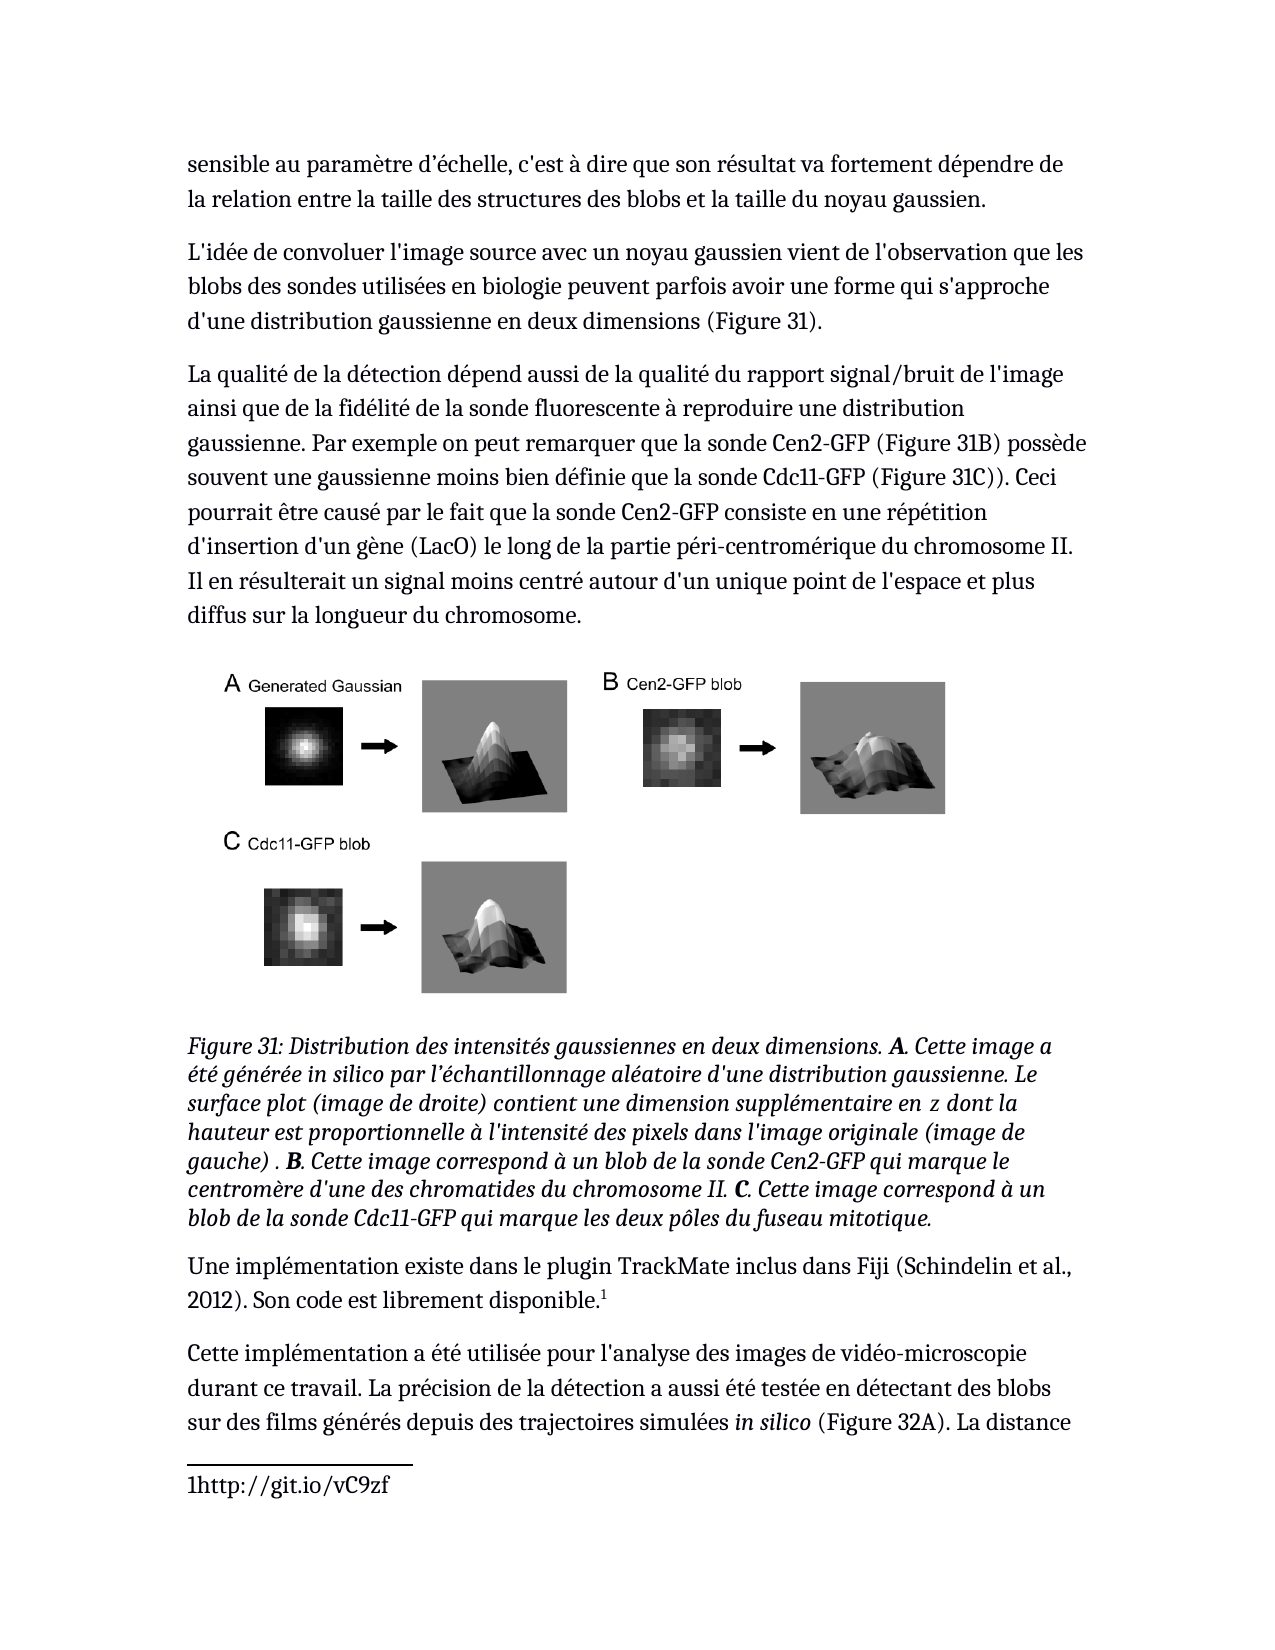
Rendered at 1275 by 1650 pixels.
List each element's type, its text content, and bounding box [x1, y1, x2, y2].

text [187, 1339, 1087, 1437]
text L'idée de convoluer l'image source avec un noyau gaussien vient de l'observation que les blobs des sondes utilisées en biologie peuvent parfois avoir une forme qui s'approche d'une distribution gaussienne en deux dimensions (Figure 31). [187, 238, 1087, 335]
text Une implémentation existe dans le plugin TrackMate inclus dans Fiji (Schindelin et al., 2012). Son code est librement disponible. [187, 1252, 1087, 1315]
text Figure 31: Distribution des intensités gaussiennes en deux dimensions. A. Cette image a été générée in silico par l’échantillonnage aléatoire d'une distribution gaussienne. Le surface plot (image de droite) contient une dimension supplémentaire en dont la hauteur est proportionnelle à l'intensité des pixels dans l'image originale (image de gauche) . B. Cette image correspond à un blob de la sonde Cen2-GFP qui marque le centromère d'une des chromatides du chromosome II. C. Cette image correspond à un blob de la sonde Cdc11-GFP qui marque les deux pôles du fuseau mitotique. [187, 1032, 1087, 1233]
text La qualité de la détection dépend aussi de la qualité du rapport signal/bruit de l'image ainsi que de la fidélité de la sonde fluorescente à reproduire une distribution gaussienne. Par exemple on peut remarquer que la sonde Cen2-GFP (Figure 31B) possède souvent une gaussienne moins bien définie que la sonde Cdc11-GFP (Figure 31C)). Ceci pourrait être causé par le fait que la sonde Cen2-GFP consiste en une répétition d'insertion d'un gène (LacO) le long de la partie péri-centromérique du chromosome II. Il en résulterait un signal moins centré autour d'un unique point de l'espace et plus diffus sur la longueur du chromosome. [187, 360, 1087, 630]
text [187, 150, 1087, 213]
picture [206, 654, 963, 1011]
